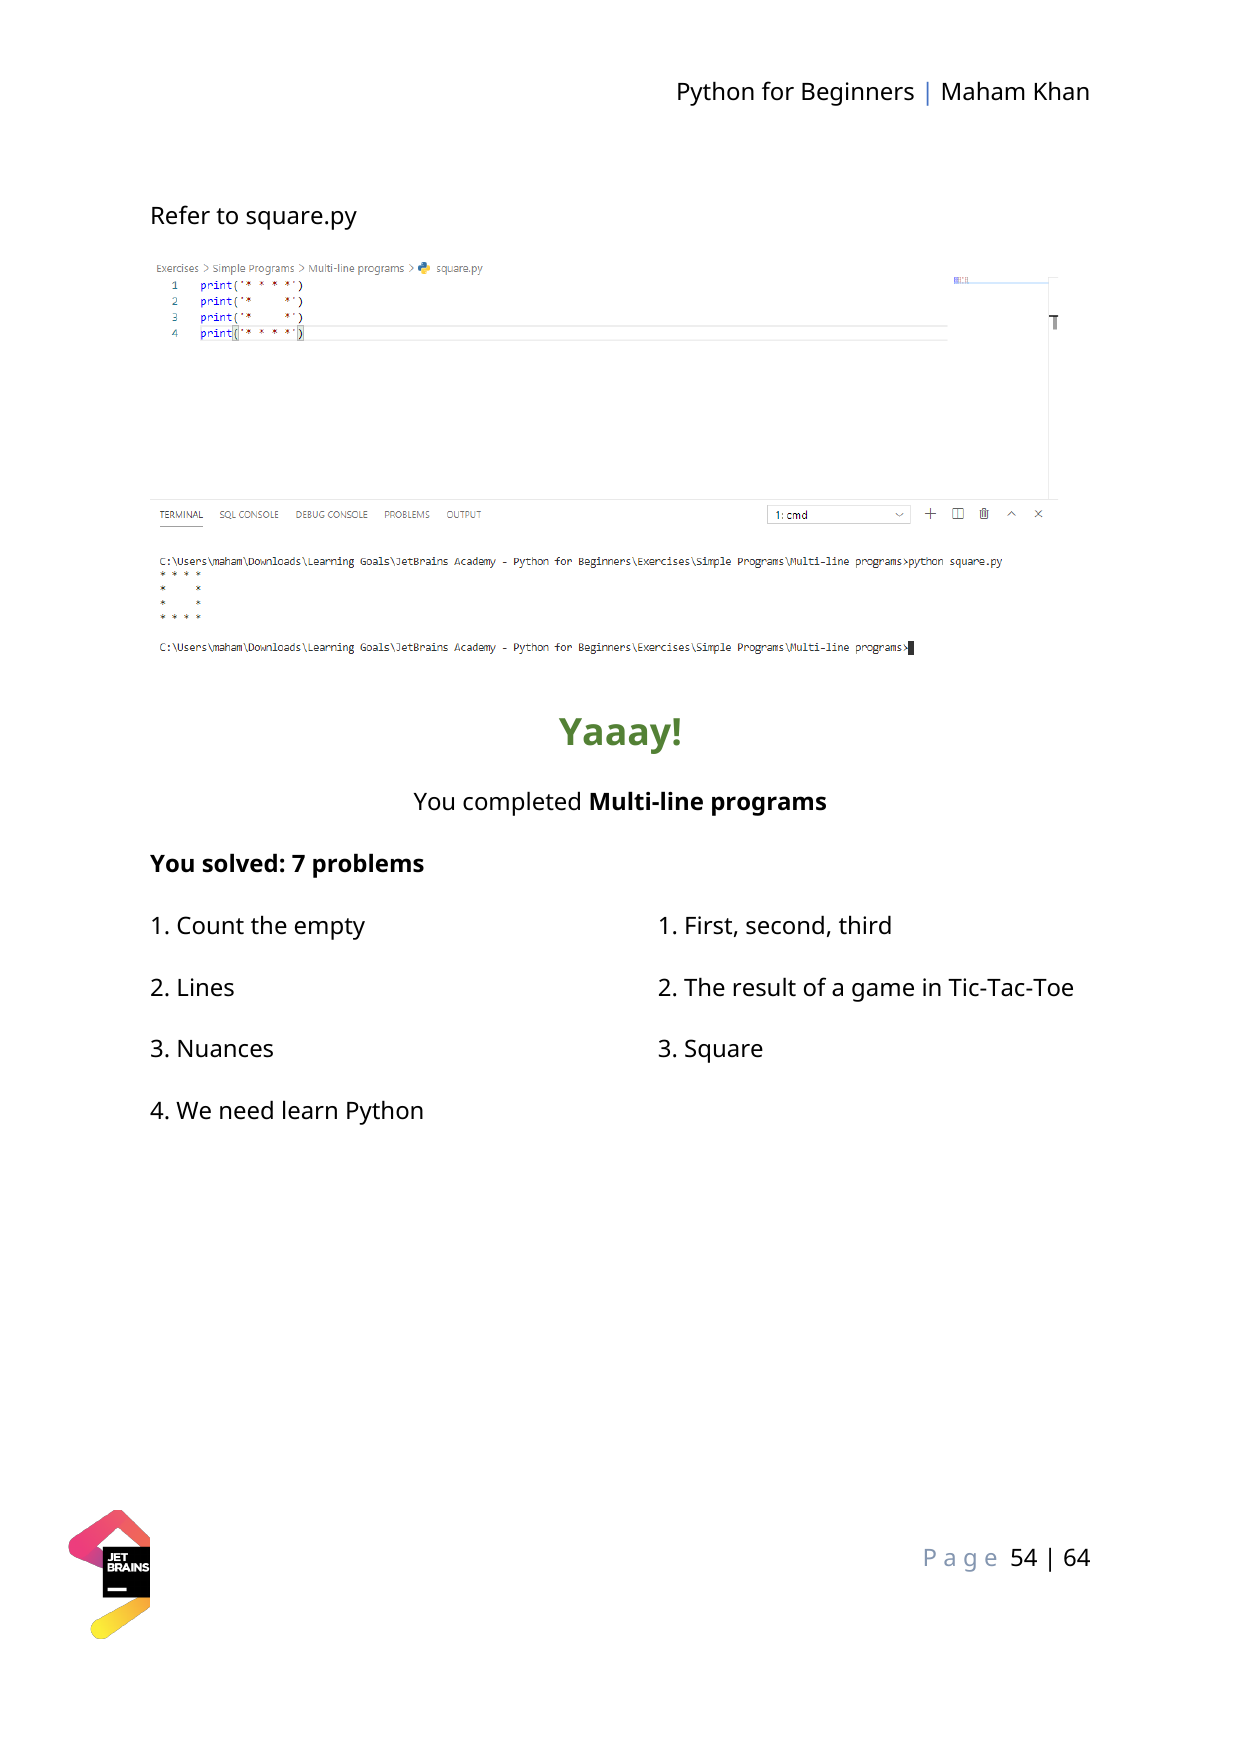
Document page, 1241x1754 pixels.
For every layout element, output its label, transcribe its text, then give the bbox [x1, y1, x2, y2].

text You completed Multi-line programs [150, 785, 1090, 818]
text Refer to square.py [150, 198, 1090, 231]
text 2. Lines [150, 970, 583, 1003]
text 3. Square [658, 1032, 1090, 1065]
text You solved: 7 problems [150, 847, 1090, 879]
text 1. First, second, third [658, 909, 1090, 941]
text 4. We need learn Python [150, 1094, 583, 1127]
picture [63, 1510, 193, 1639]
text 1. Count the empty [150, 909, 583, 941]
picture [150, 260, 1059, 676]
text Yaaay! [150, 705, 1090, 756]
text 2. The result of a game in Tic-Tac-Toe [658, 970, 1090, 1003]
text 3. Nuances [150, 1032, 583, 1065]
